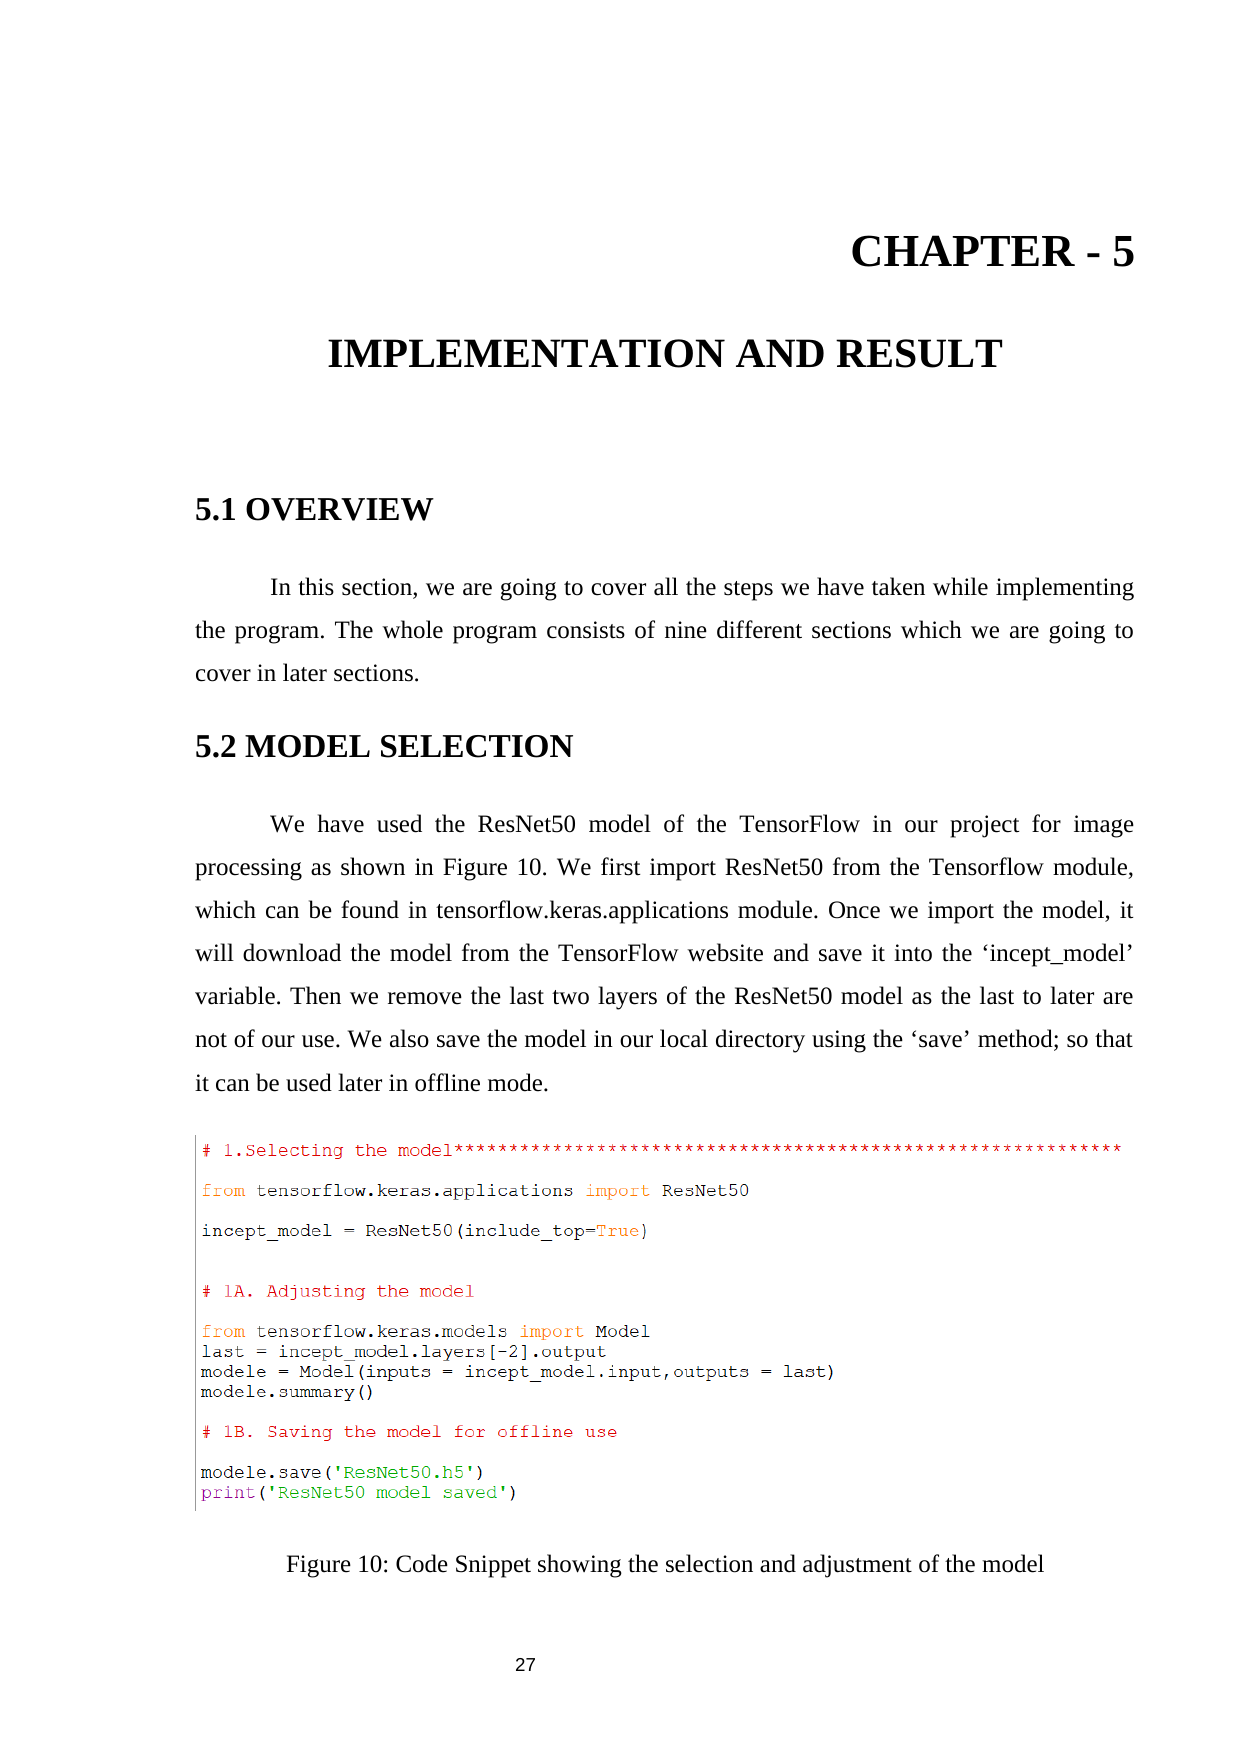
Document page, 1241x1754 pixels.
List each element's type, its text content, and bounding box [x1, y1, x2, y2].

text We have used the ResNet50 model of the TensorFlow in our project for image processing as shown in Figure 10. We first import ResNet50 from the Tensorflow module, which can be found in tensorflow.keras.applications module. Once we import the model, it will download the model from the TensorFlow website and save it into the ‘incept_model’ variable. Then we remove the last two layers of the ResNet50 model as the last to later are not of our use. We also save the model in our local directory using the ‘save’ method; so that it can be used later in offline mode. [195, 809, 1135, 1096]
text In this section, we are going to cover all the steps we have taken while implementing the program. The whole program consists of nine different sections which we are going to cover in later sections. [195, 572, 1135, 687]
text 5.2 MODEL SELECTION [195, 726, 1135, 765]
text 5.1 OVERVIEW [195, 489, 1135, 528]
text CHAPTER - 5 [195, 224, 1135, 277]
text Figure 10: Code Snippet showing the selection and adjustment of the model [195, 1549, 1135, 1578]
text IMPLEMENTATION AND RESULT [195, 328, 1135, 376]
picture [195, 1135, 1136, 1511]
